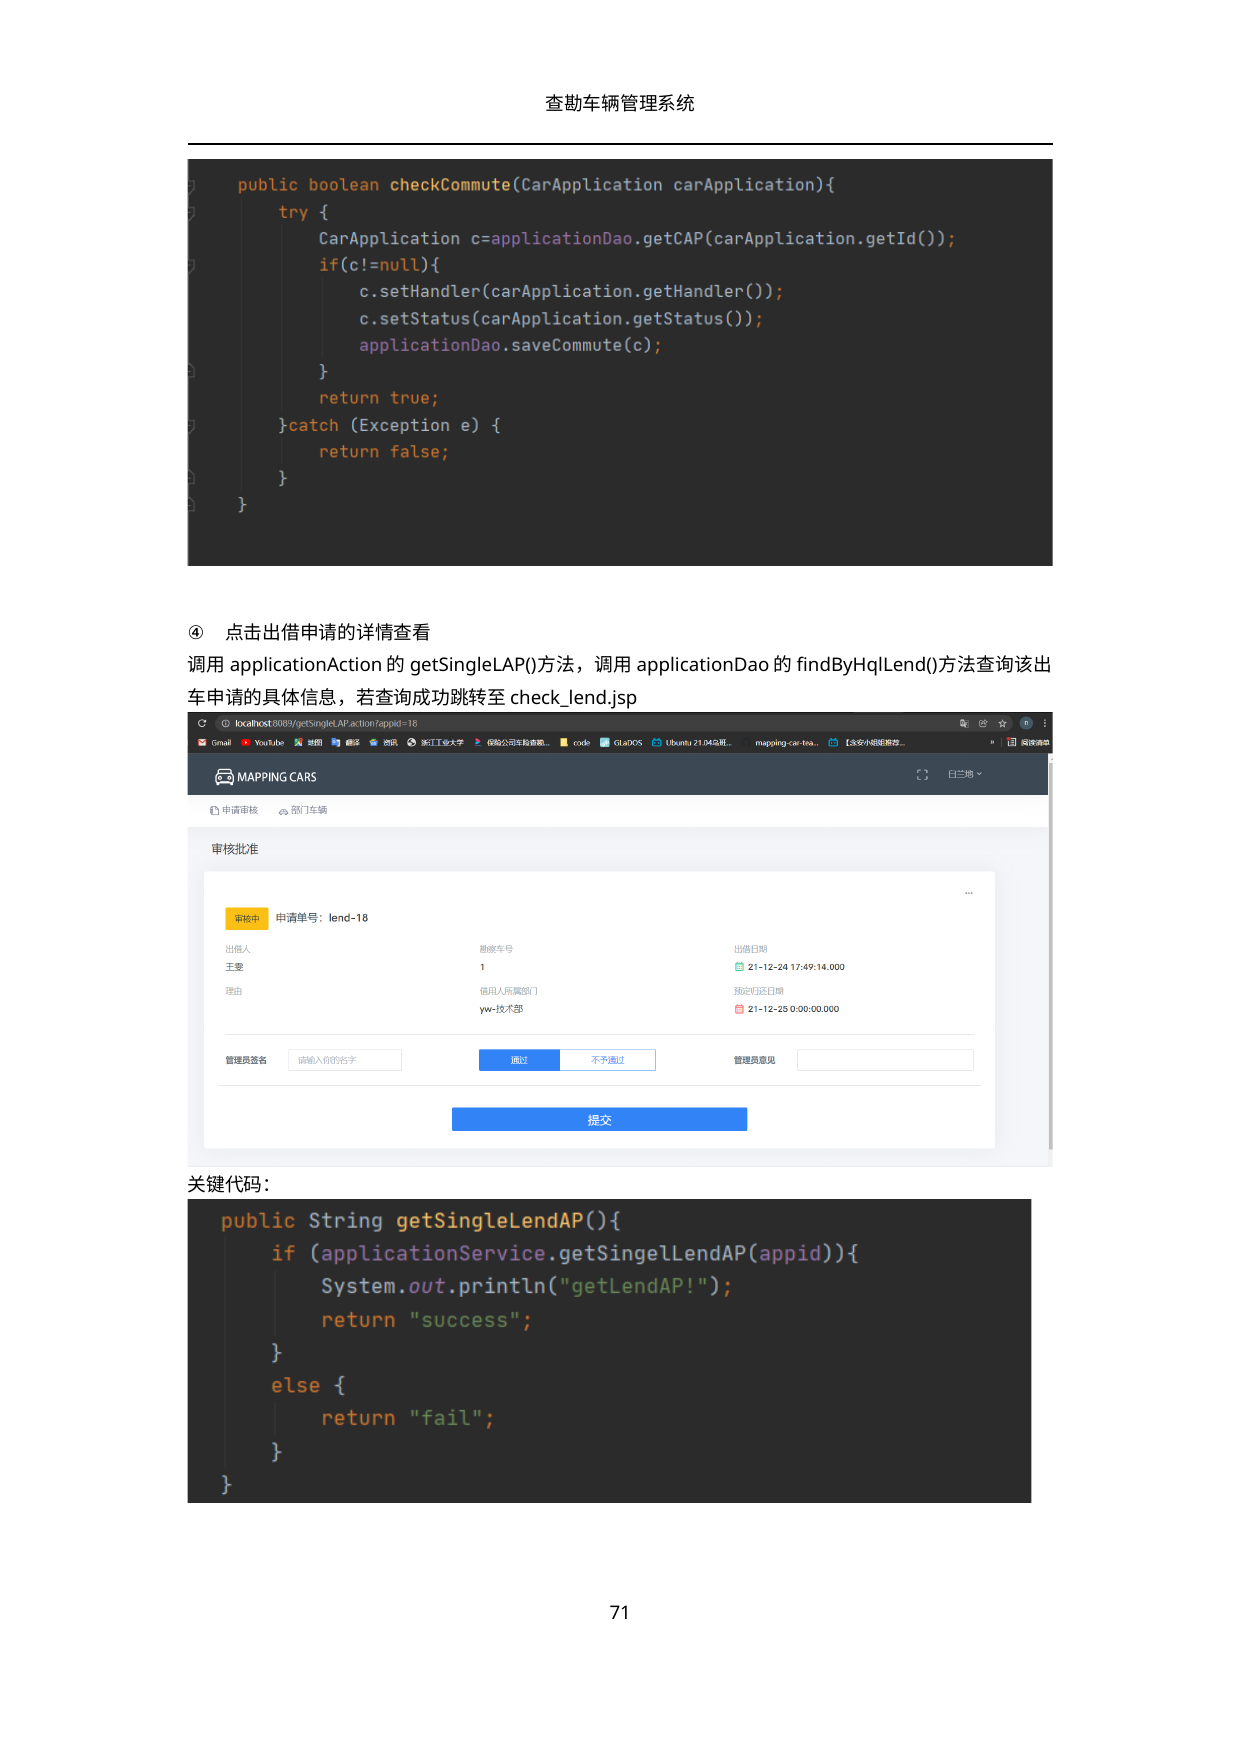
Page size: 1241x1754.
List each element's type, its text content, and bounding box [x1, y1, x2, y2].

picture [187, 1199, 1032, 1503]
text 关键代码： [187, 1167, 1053, 1200]
list 点击出借申请的详情查看 [187, 615, 1053, 647]
picture [187, 712, 1053, 1167]
picture [187, 159, 1053, 566]
text 调用applicationAction的getSingleLAP()方法，调用applicationDao的findByHqlLend()方法查询该出车申请的具体信息，若查询成功跳转至check_lend.jsp [187, 647, 1053, 712]
